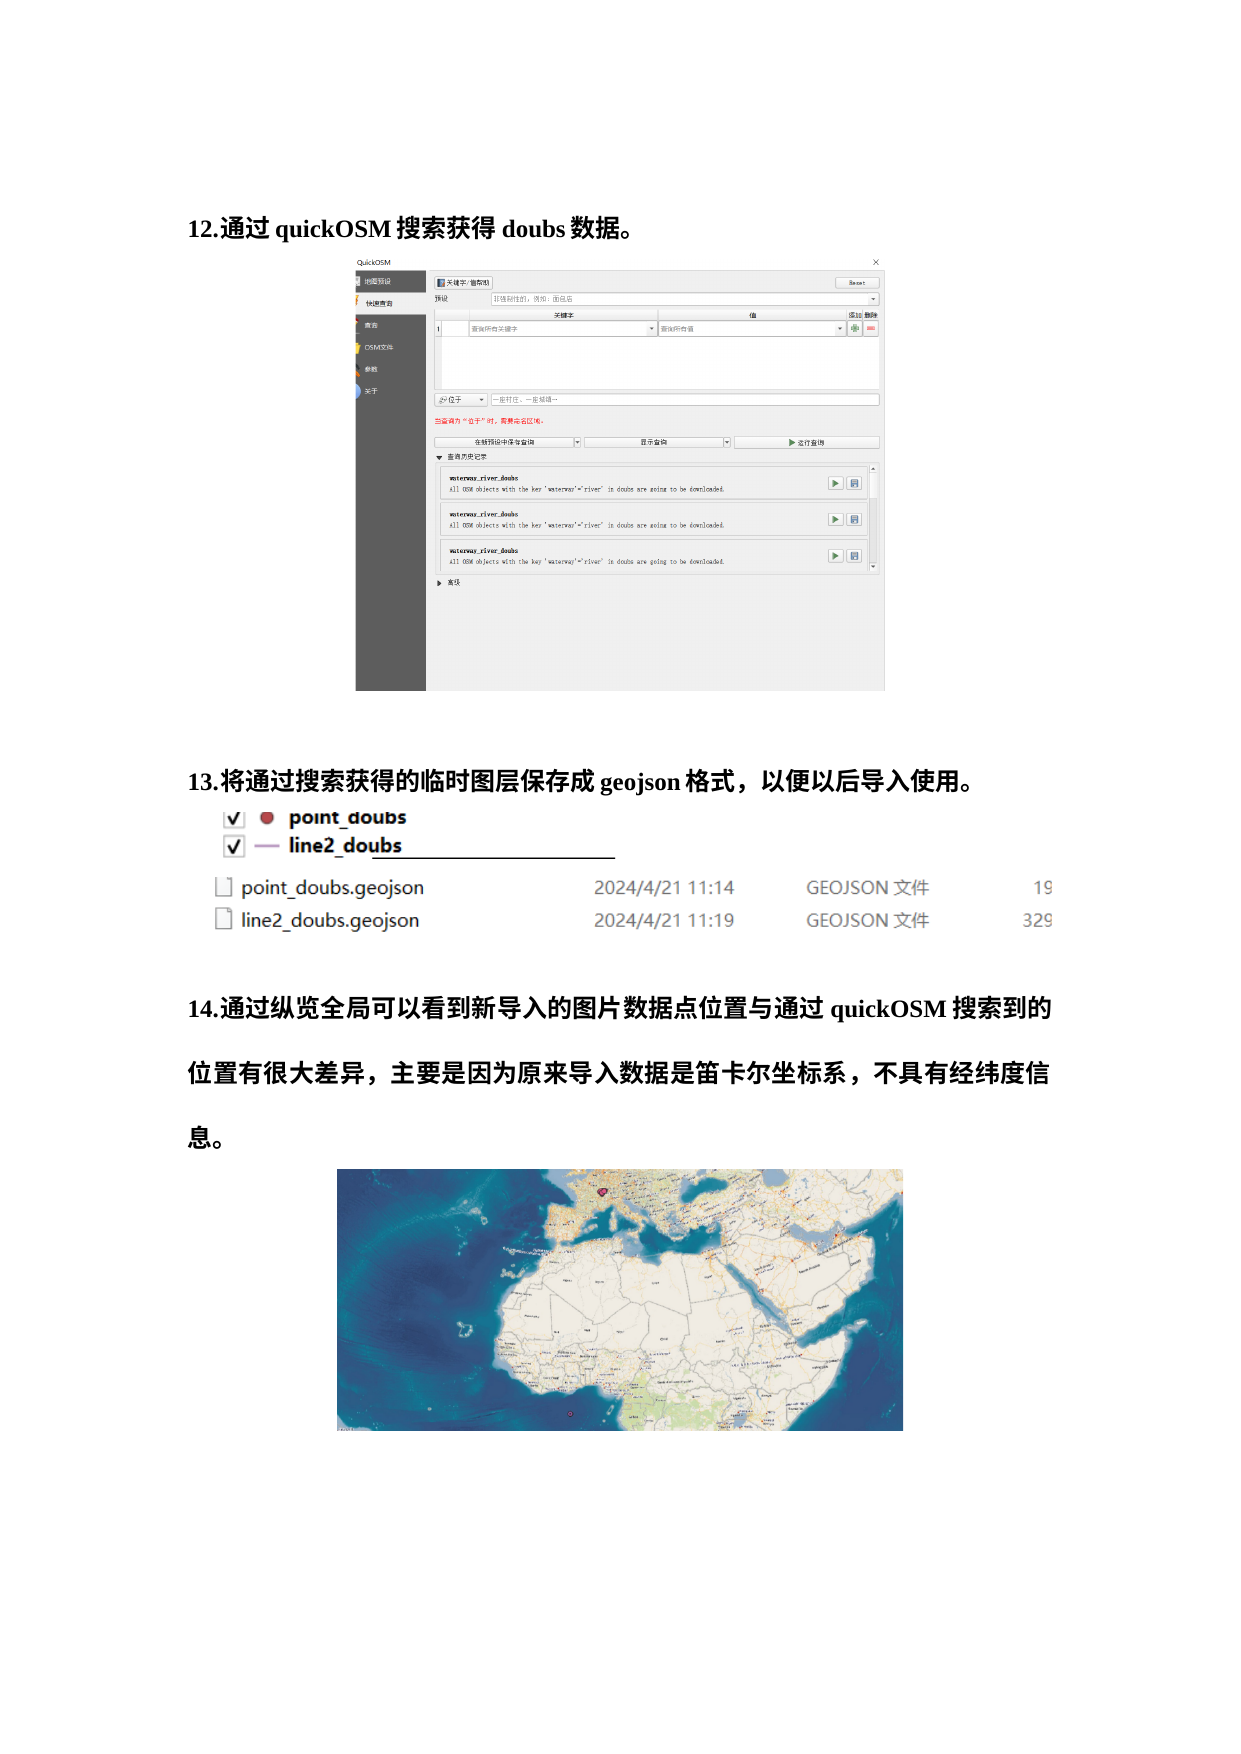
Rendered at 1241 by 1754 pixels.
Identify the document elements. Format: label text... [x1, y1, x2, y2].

picture [187, 812, 629, 859]
list 通过纵览全局可以看到新导入的图片数据点位置与通过quickOSM搜索到的位置有很大差异，主要是因为原来导入数据是笛卡尔坐标系，不具有经纬度信息。 [187, 974, 1053, 1169]
list 将通过搜索获得的临时图层保存成geojson格式，以便以后导入使用。 [187, 747, 1053, 812]
list 通过quickOSM搜索获得doubs数据。 [187, 194, 1053, 259]
picture [187, 877, 1053, 933]
picture [337, 1169, 904, 1431]
picture [355, 259, 885, 691]
